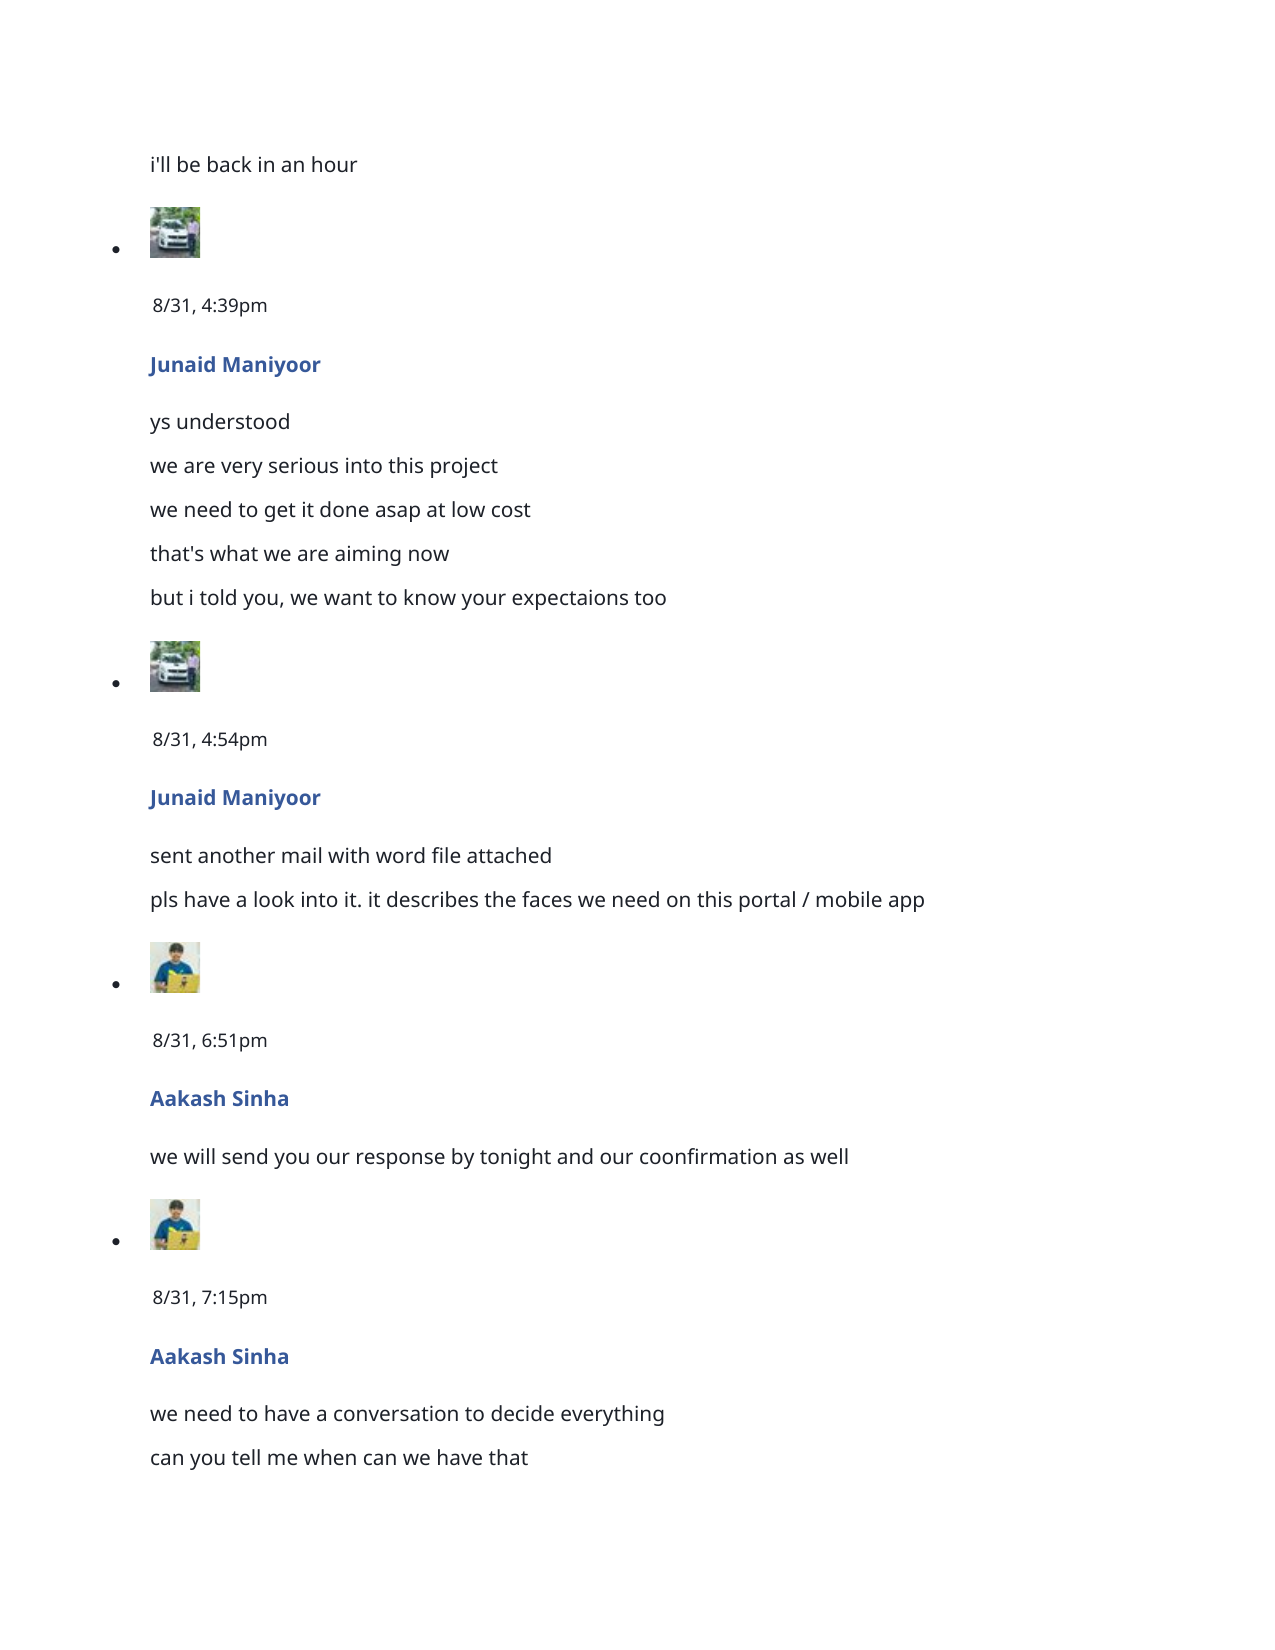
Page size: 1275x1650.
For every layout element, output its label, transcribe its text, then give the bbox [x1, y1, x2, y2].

text Junaid Maniyoor [150, 783, 1125, 812]
picture [150, 641, 200, 692]
text pls have a look into it. it describes the faces we need on this portal / mobile app [150, 885, 1125, 913]
text we need to get it done asap at low cost [150, 495, 1125, 524]
text Aakash Sinha [150, 1342, 1125, 1370]
text we are very serious into this project [150, 451, 1125, 480]
picture [150, 207, 200, 258]
text 8/31, 4:54pm [150, 726, 1125, 754]
text that's what we are aiming now [150, 539, 1125, 568]
text sent another mail with word file attached [150, 841, 1125, 869]
text i'll be back in an hour [150, 150, 1125, 178]
text can you tell me when can we have that [150, 1443, 1125, 1472]
text we need to have a conversation to decide everything [150, 1399, 1125, 1428]
text we will send you our response by tonight and our coonfirmation as well [150, 1142, 1125, 1171]
text 8/31, 4:39pm [150, 292, 1125, 321]
text 8/31, 7:15pm [150, 1285, 1125, 1313]
text but i told you, we want to know your expectaions too [150, 583, 1125, 612]
text ys understood [150, 407, 1125, 436]
picture [150, 942, 200, 993]
text Junaid Maniyoor [150, 350, 1125, 378]
picture [150, 1199, 200, 1250]
text Aakash Sinha [150, 1084, 1125, 1113]
text 8/31, 6:51pm [150, 1027, 1125, 1055]
